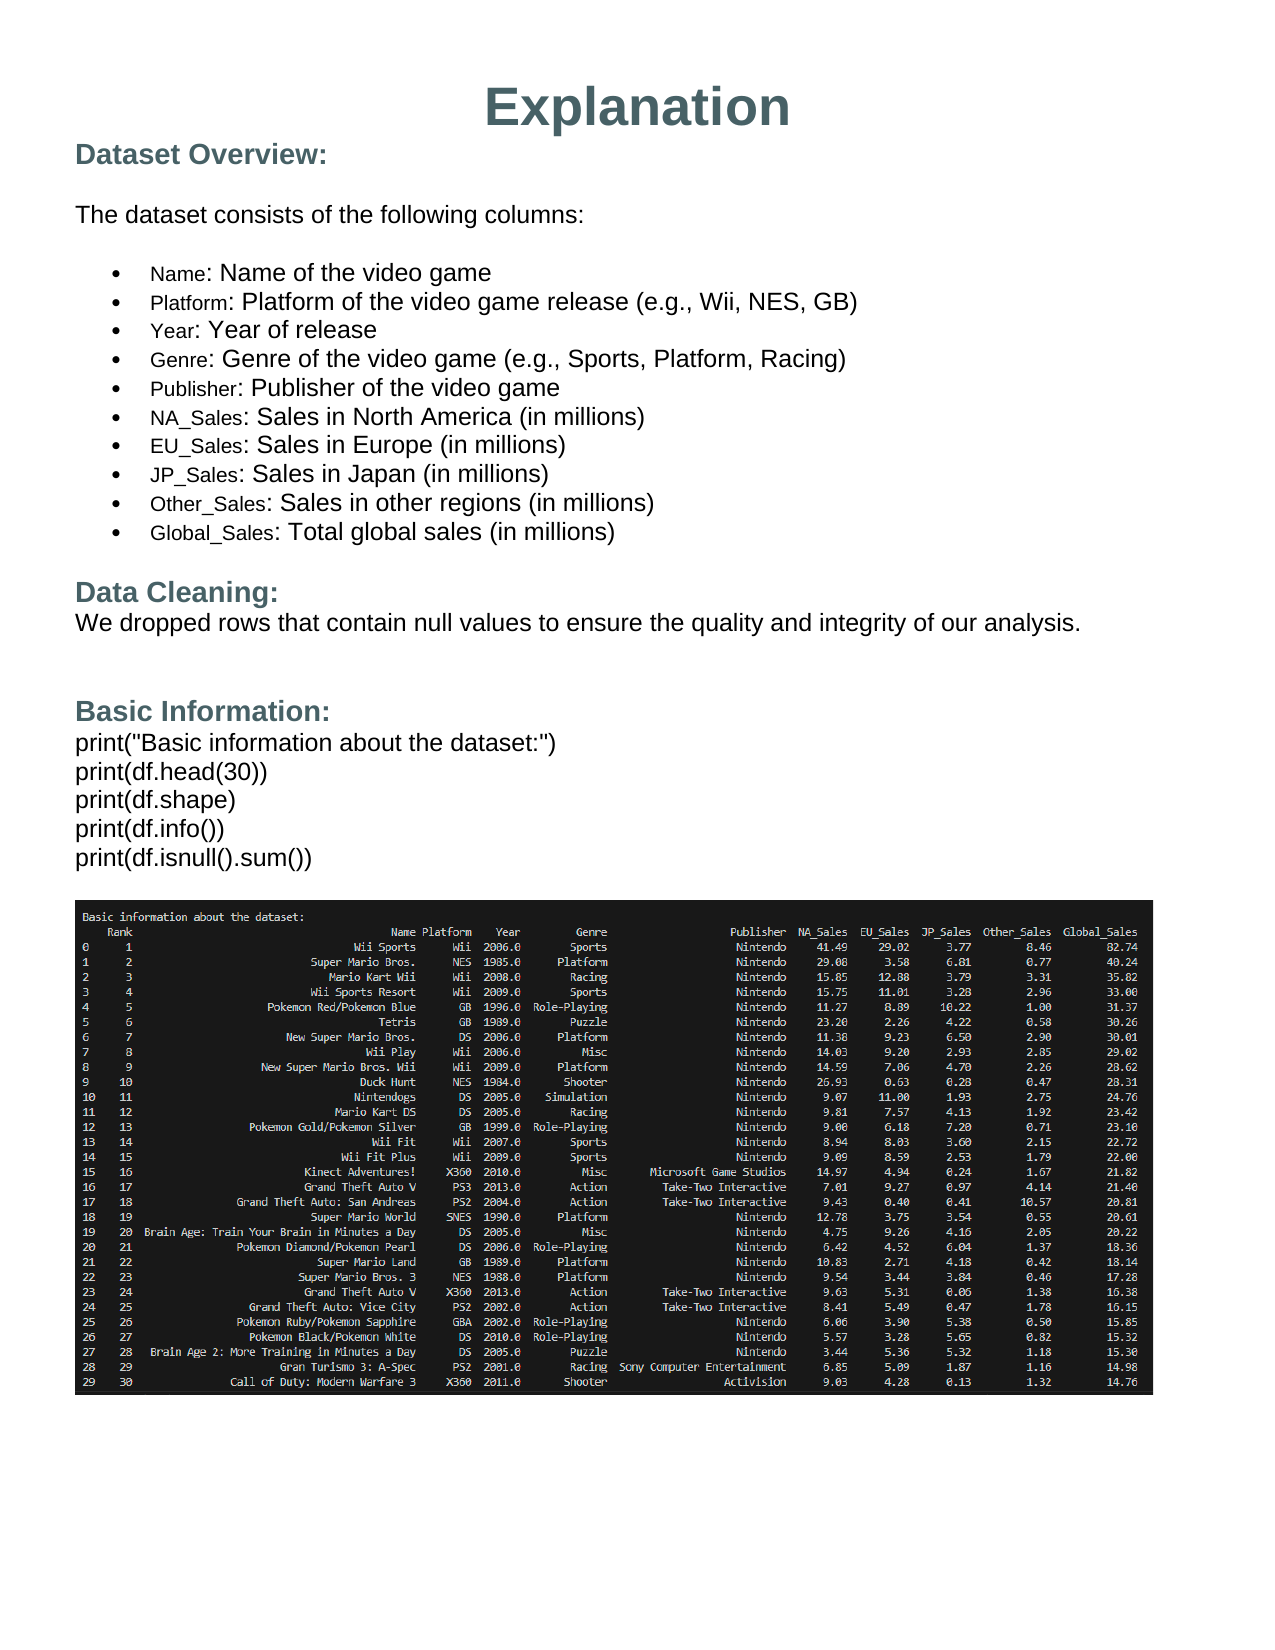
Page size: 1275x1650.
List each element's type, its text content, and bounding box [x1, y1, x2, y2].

text print(df.info()) [75, 814, 1200, 843]
text print(df.isnull().sum()) [75, 843, 1200, 872]
text print("Basic information about the dataset:") [75, 728, 1200, 757]
text print(df.shape) [75, 785, 1200, 814]
list Global_Sales: Total global sales (in millions) [112, 517, 1200, 545]
list EU_Sales: Sales in Europe (in millions) [112, 430, 1200, 459]
list Publisher: Publisher of the video game [112, 373, 1200, 402]
list JP_Sales: Sales in Japan (in millions) [112, 459, 1200, 488]
text print(df.head(30)) [75, 757, 1200, 785]
list NA_Sales: Sales in North America (in millions) [112, 402, 1200, 430]
list Platform: Platform of the video game release (e.g., Wii, NES, GB) [112, 287, 1200, 315]
subtitle Basic Information: [75, 694, 1200, 728]
text We dropped rows that contain null values to ensure the quality and integrity of our analysis. [75, 608, 1200, 637]
text The dataset consists of the following columns: [75, 200, 1200, 229]
picture [75, 900, 1154, 1395]
list Year: Year of release [112, 315, 1200, 344]
subtitle Explanation [75, 75, 1200, 137]
subtitle Dataset Overview: [75, 137, 1200, 171]
list Genre: Genre of the video game (e.g., Sports, Platform, Racing) [112, 344, 1200, 373]
list Name: Name of the video game [112, 258, 1200, 287]
subtitle Data Cleaning: [75, 574, 1200, 608]
list Other_Sales: Sales in other regions (in millions) [112, 488, 1200, 517]
